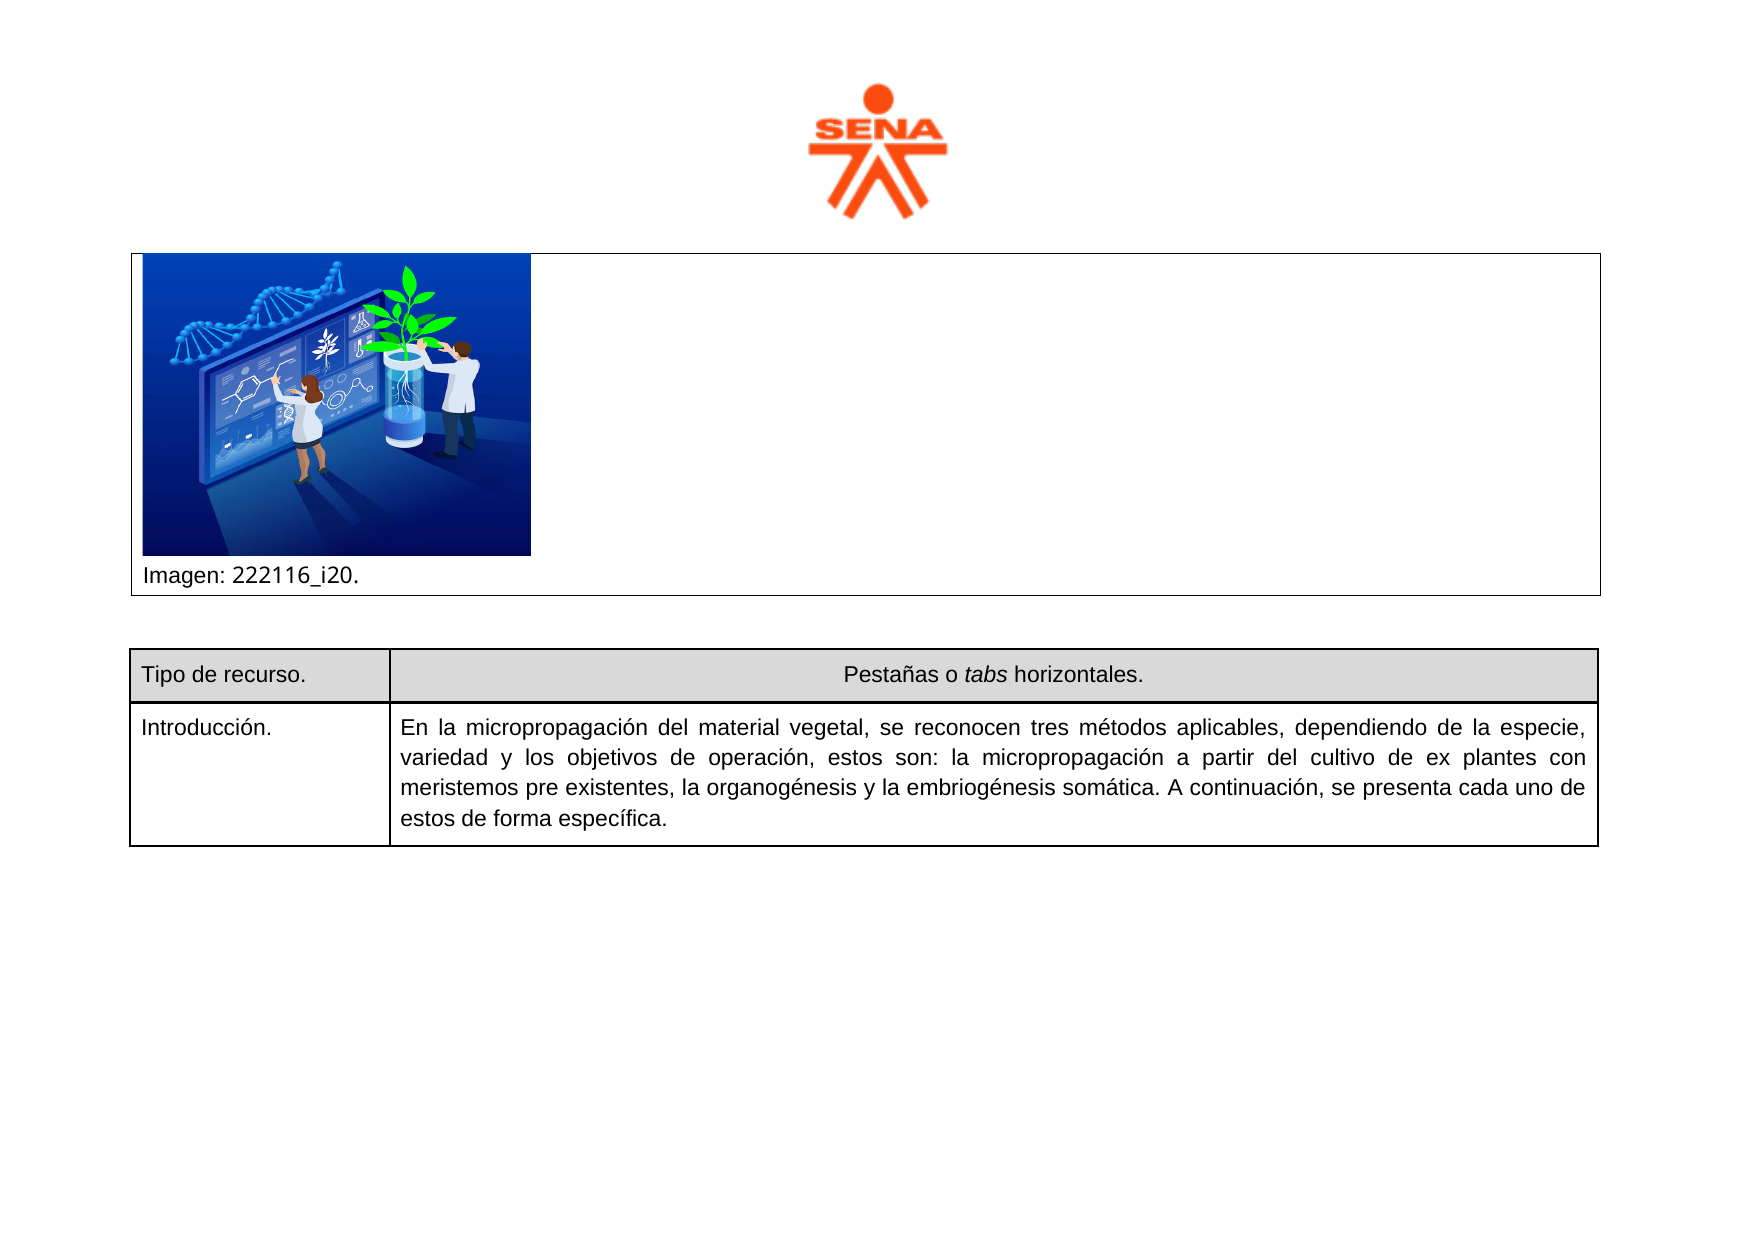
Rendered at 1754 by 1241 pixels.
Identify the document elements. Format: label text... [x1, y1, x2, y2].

table_cell Introducción. [131, 704, 389, 845]
picture [796, 75, 958, 227]
picture [142, 253, 531, 556]
table_cell En la micropropagación del material vegetal, se reconocen tres métodos aplicables, dependiendo de la especie, variedad y los objetivos de operación, estos son: la micropropagación a partir del cultivo de ex plantes con meristemos pre existentes, la organogénesis y la embriogénesis somática. A continuación, se presenta cada uno de estos de forma específica. [391, 704, 1597, 845]
table_header Pestañas o tabs horizontales. [391, 650, 1597, 701]
table_header Tipo de recurso. [131, 650, 389, 701]
